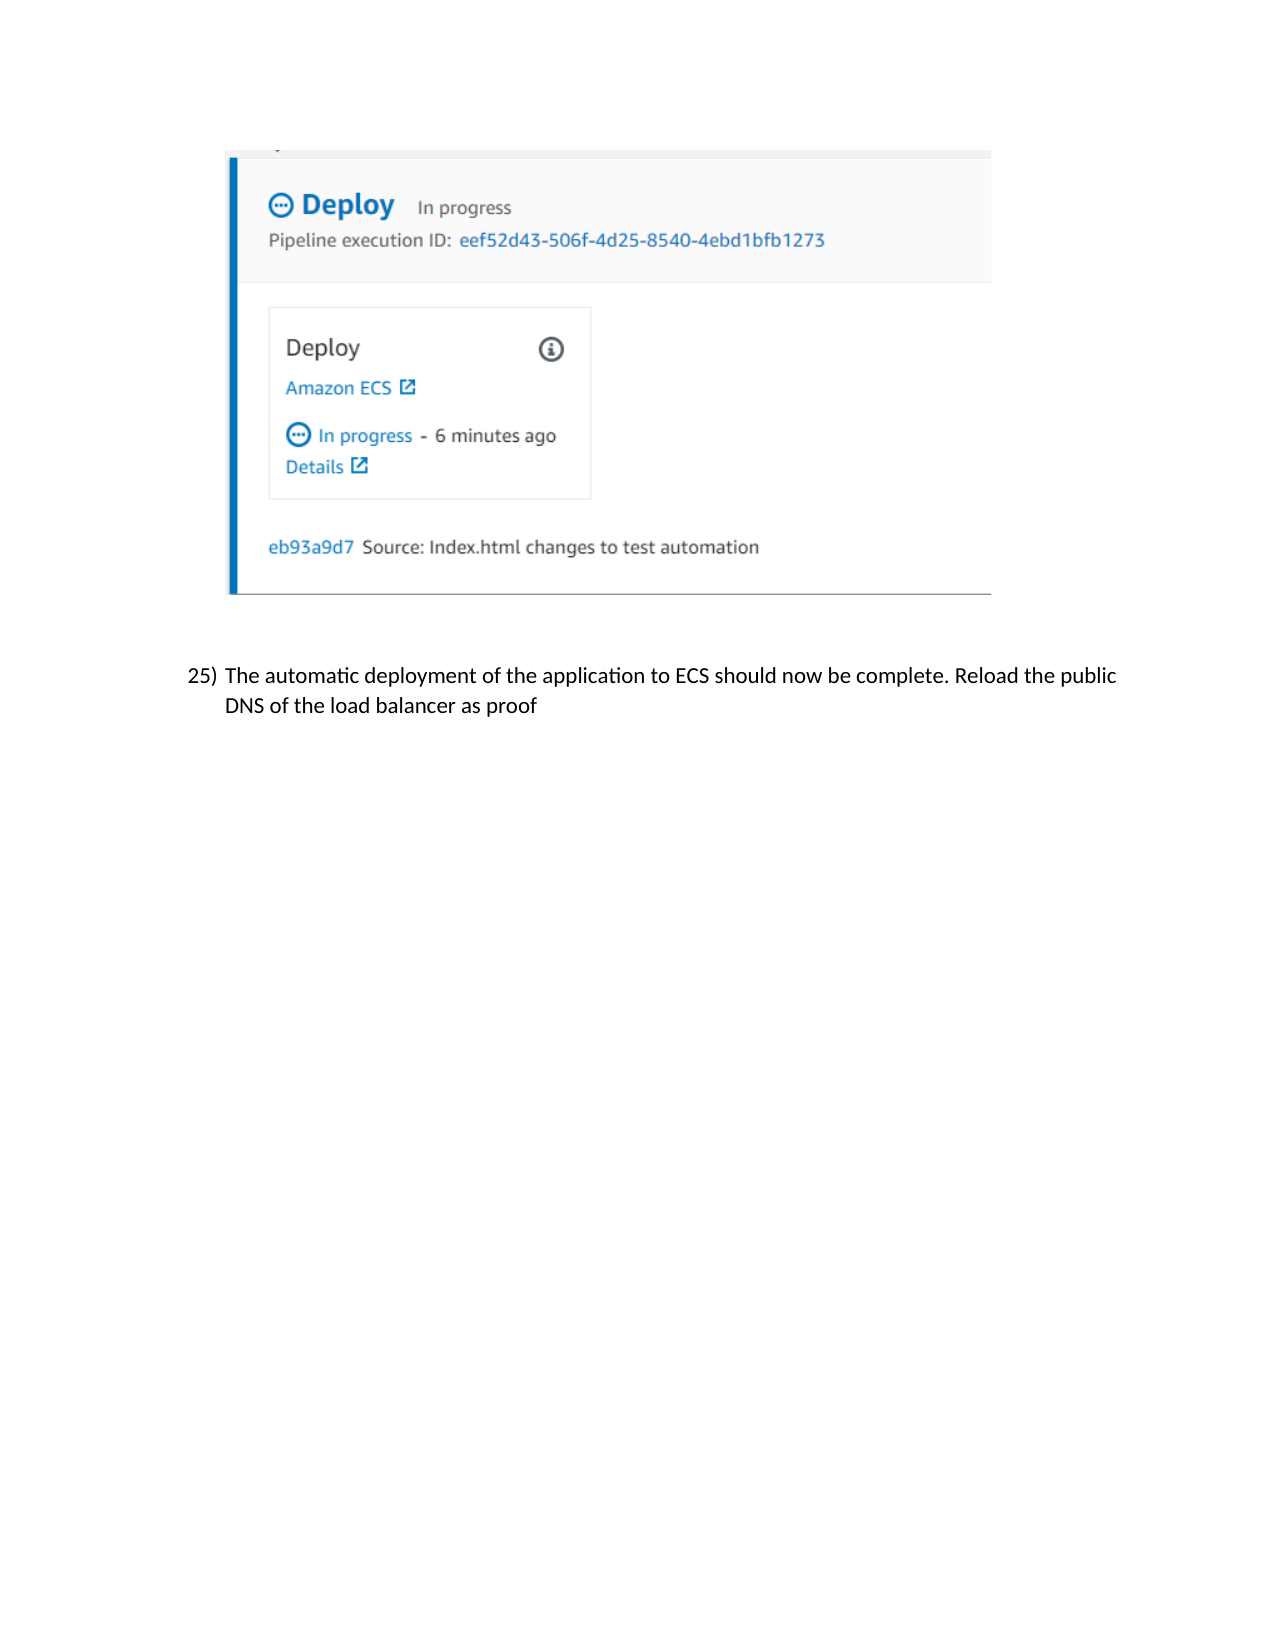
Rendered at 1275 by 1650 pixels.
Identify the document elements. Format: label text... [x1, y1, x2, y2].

list The automatic deployment of the application to ECS should now be complete. Reload the public DNS of the load balancer as proof [187, 661, 1125, 719]
picture [225, 150, 992, 595]
